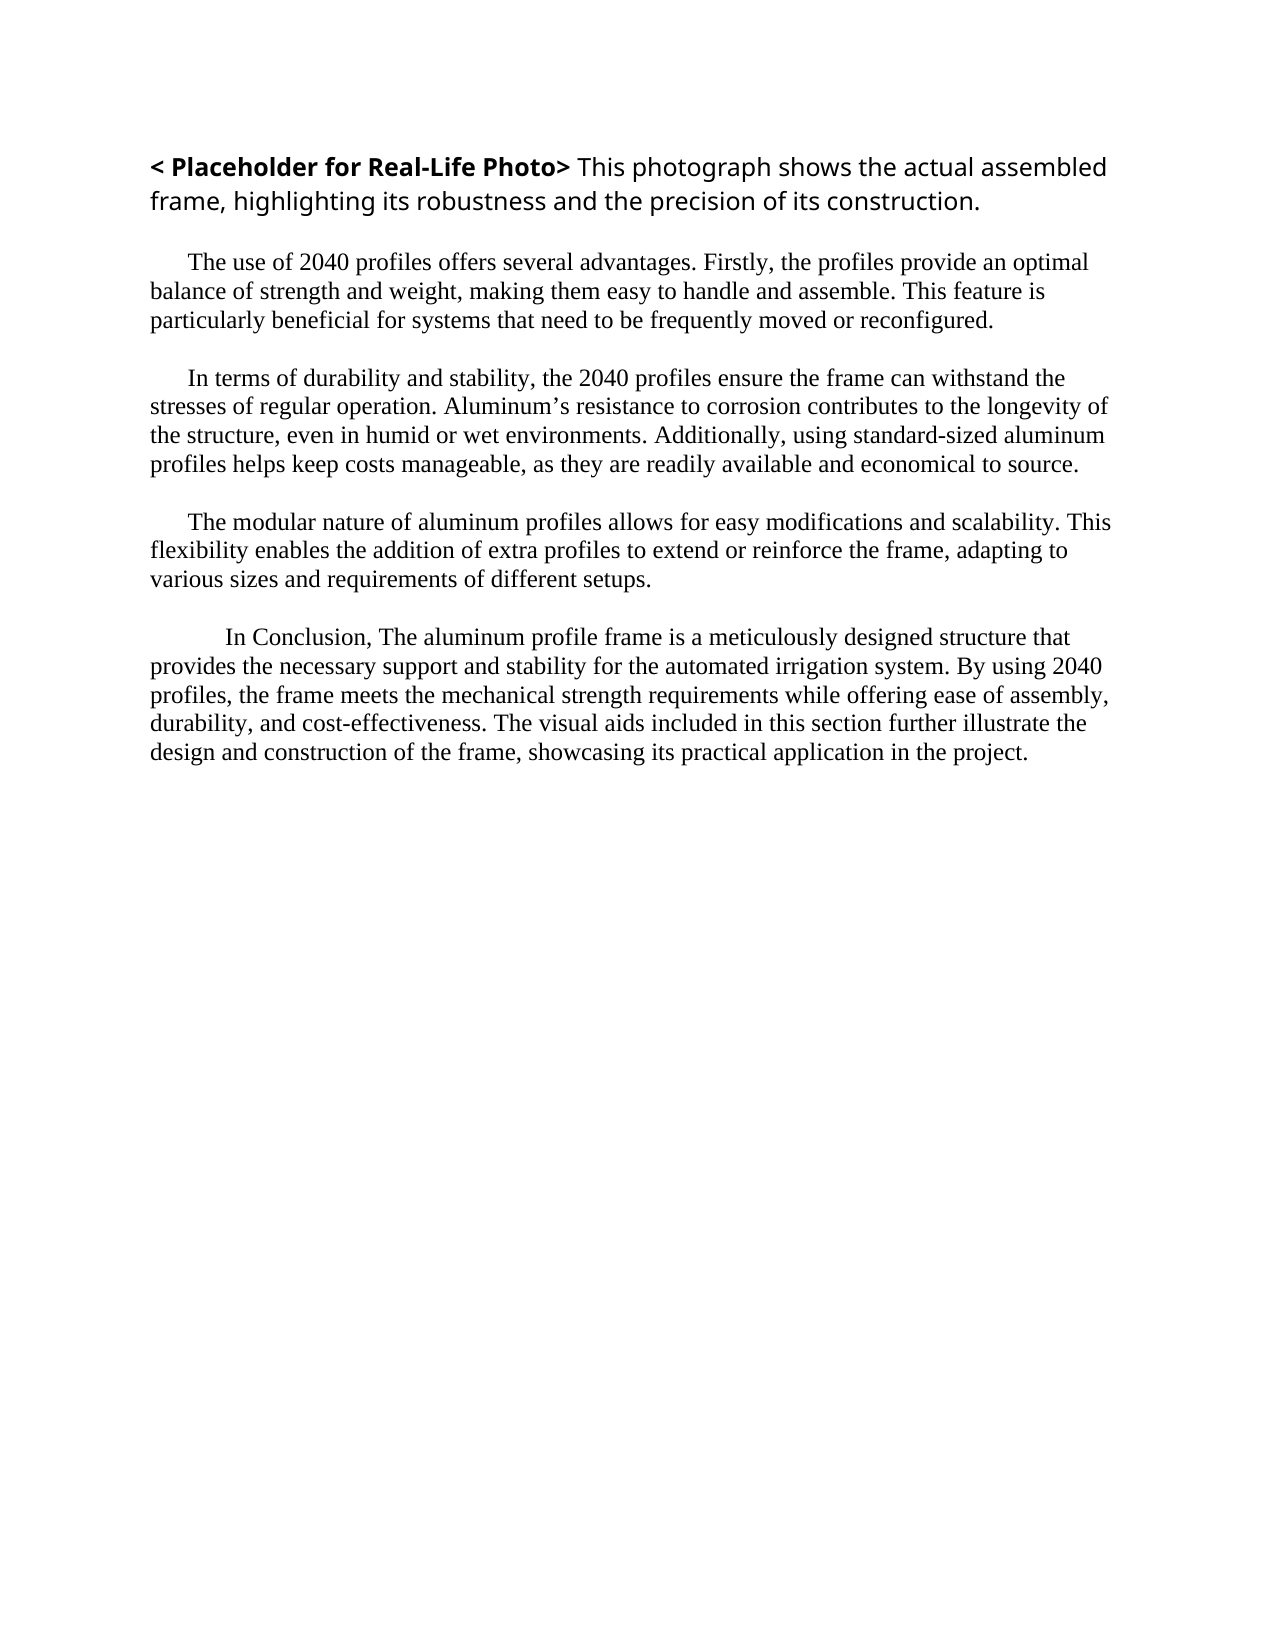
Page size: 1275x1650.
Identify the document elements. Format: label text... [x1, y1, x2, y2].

text In terms of durability and stability, the 2040 profiles ensure the frame can withstand the stresses of regular operation. Aluminum’s resistance to corrosion contributes to the longevity of the structure, even in humid or wet environments. Additionally, using standard-sized aluminum profiles helps keep costs manageable, as they are readily available and economical to source. [150, 363, 1125, 478]
text The use of 2040 profiles offers several advantages. Firstly, the profiles provide an optimal balance of strength and weight, making them easy to handle and assemble. This feature is particularly beneficial for systems that need to be frequently moved or reconfigured. [150, 247, 1125, 333]
text < Placeholder for Real-Life Photo> This photograph shows the actual assembled frame, highlighting its robustness and the precision of its construction. [150, 150, 1125, 218]
text In Conclusion, The aluminum profile frame is a meticulously designed structure that provides the necessary support and stability for the automated irrigation system. By using 2040 profiles, the frame meets the mechanical strength requirements while offering ease of assembly, durability, and cost-effectiveness. The visual aids included in this section further illustrate the design and construction of the frame, showcasing its practical application in the project. [150, 622, 1125, 766]
text The modular nature of aluminum profiles allows for easy modifications and scalability. This flexibility enables the addition of extra profiles to extend or reinforce the frame, adapting to various sizes and requirements of different setups. [150, 507, 1125, 593]
